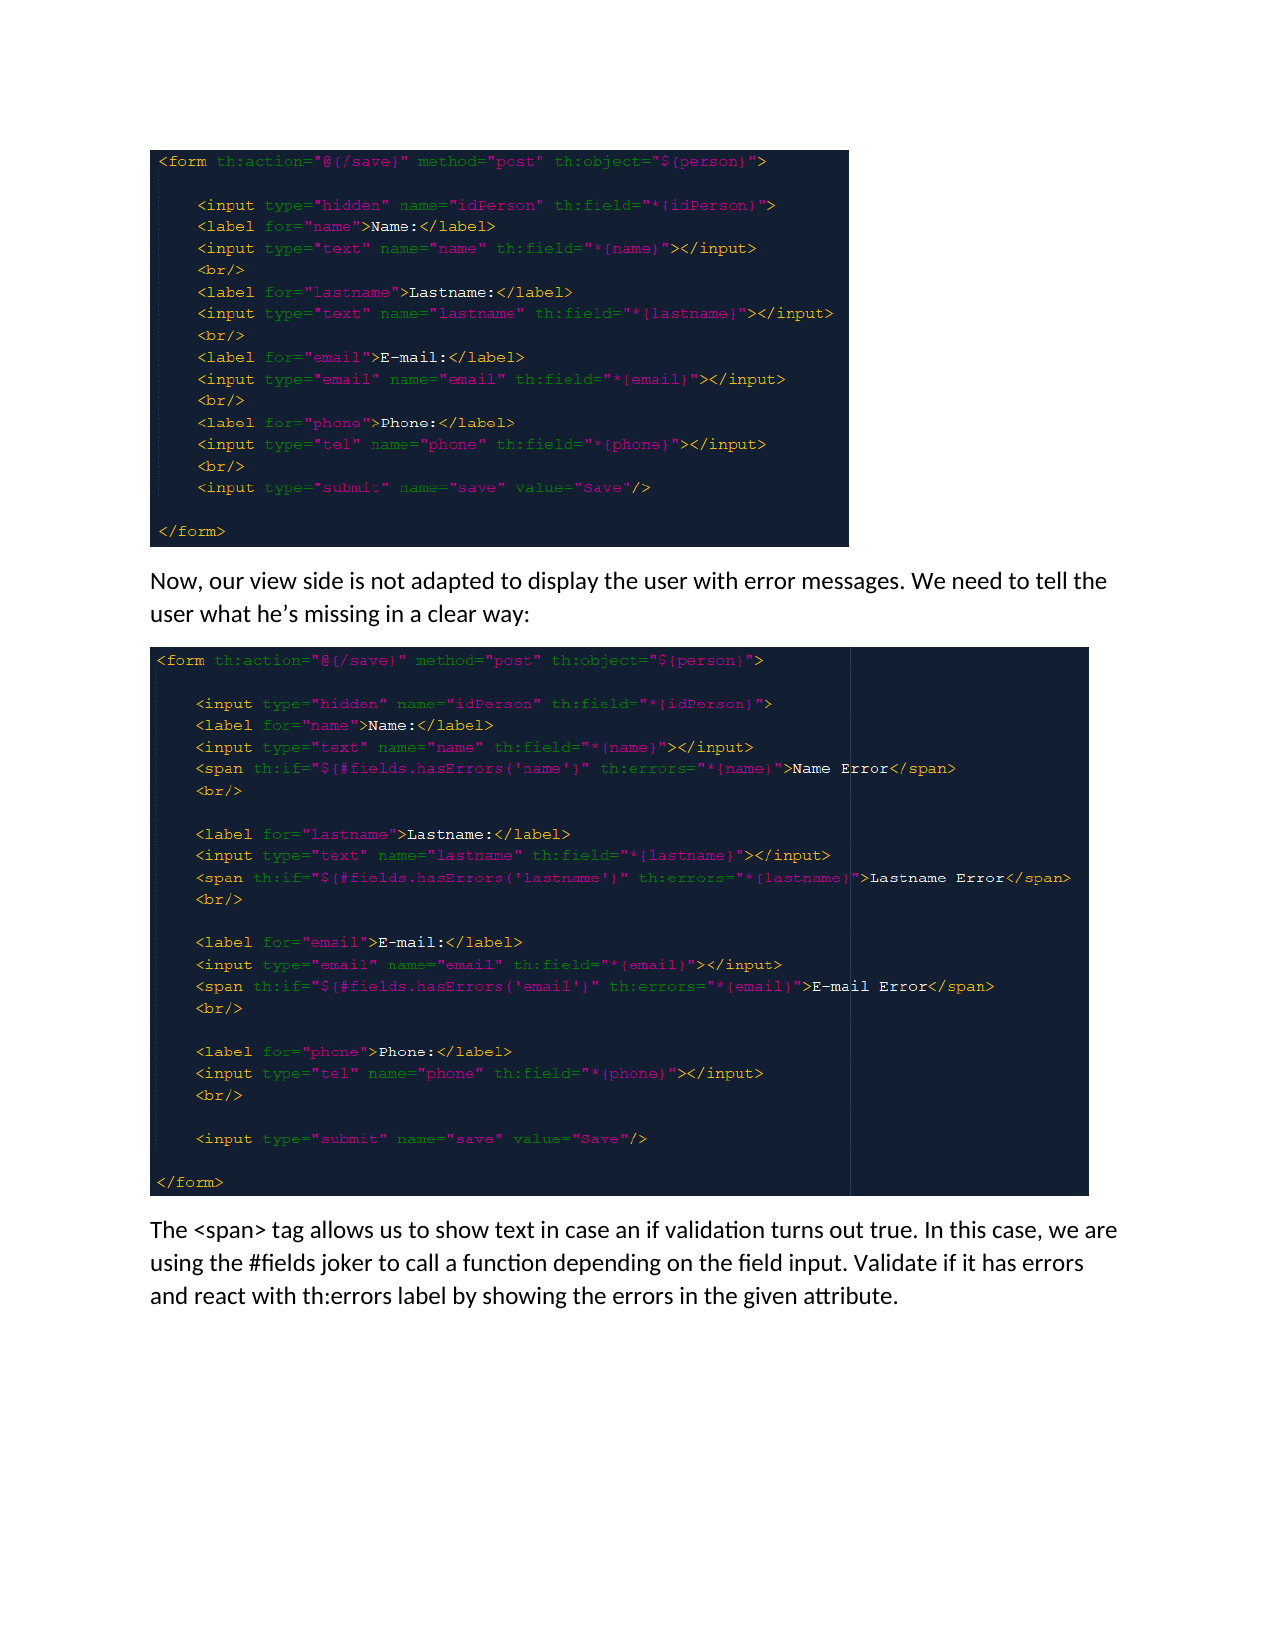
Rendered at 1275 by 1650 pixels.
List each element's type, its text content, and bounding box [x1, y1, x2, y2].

text The <span> tag allows us to show text in case an if validation turns out true. In this case, we are using the #fields joker to call a function depending on the field input. Validate if it has errors and react with th:errors label by showing the errors in the given attribute. [150, 1214, 1125, 1311]
picture [150, 150, 849, 547]
picture [150, 647, 1089, 1196]
text Now, our view side is not adapted to display the user with error messages. We need to tell the user what he’s missing in a clear way: [150, 565, 1125, 629]
